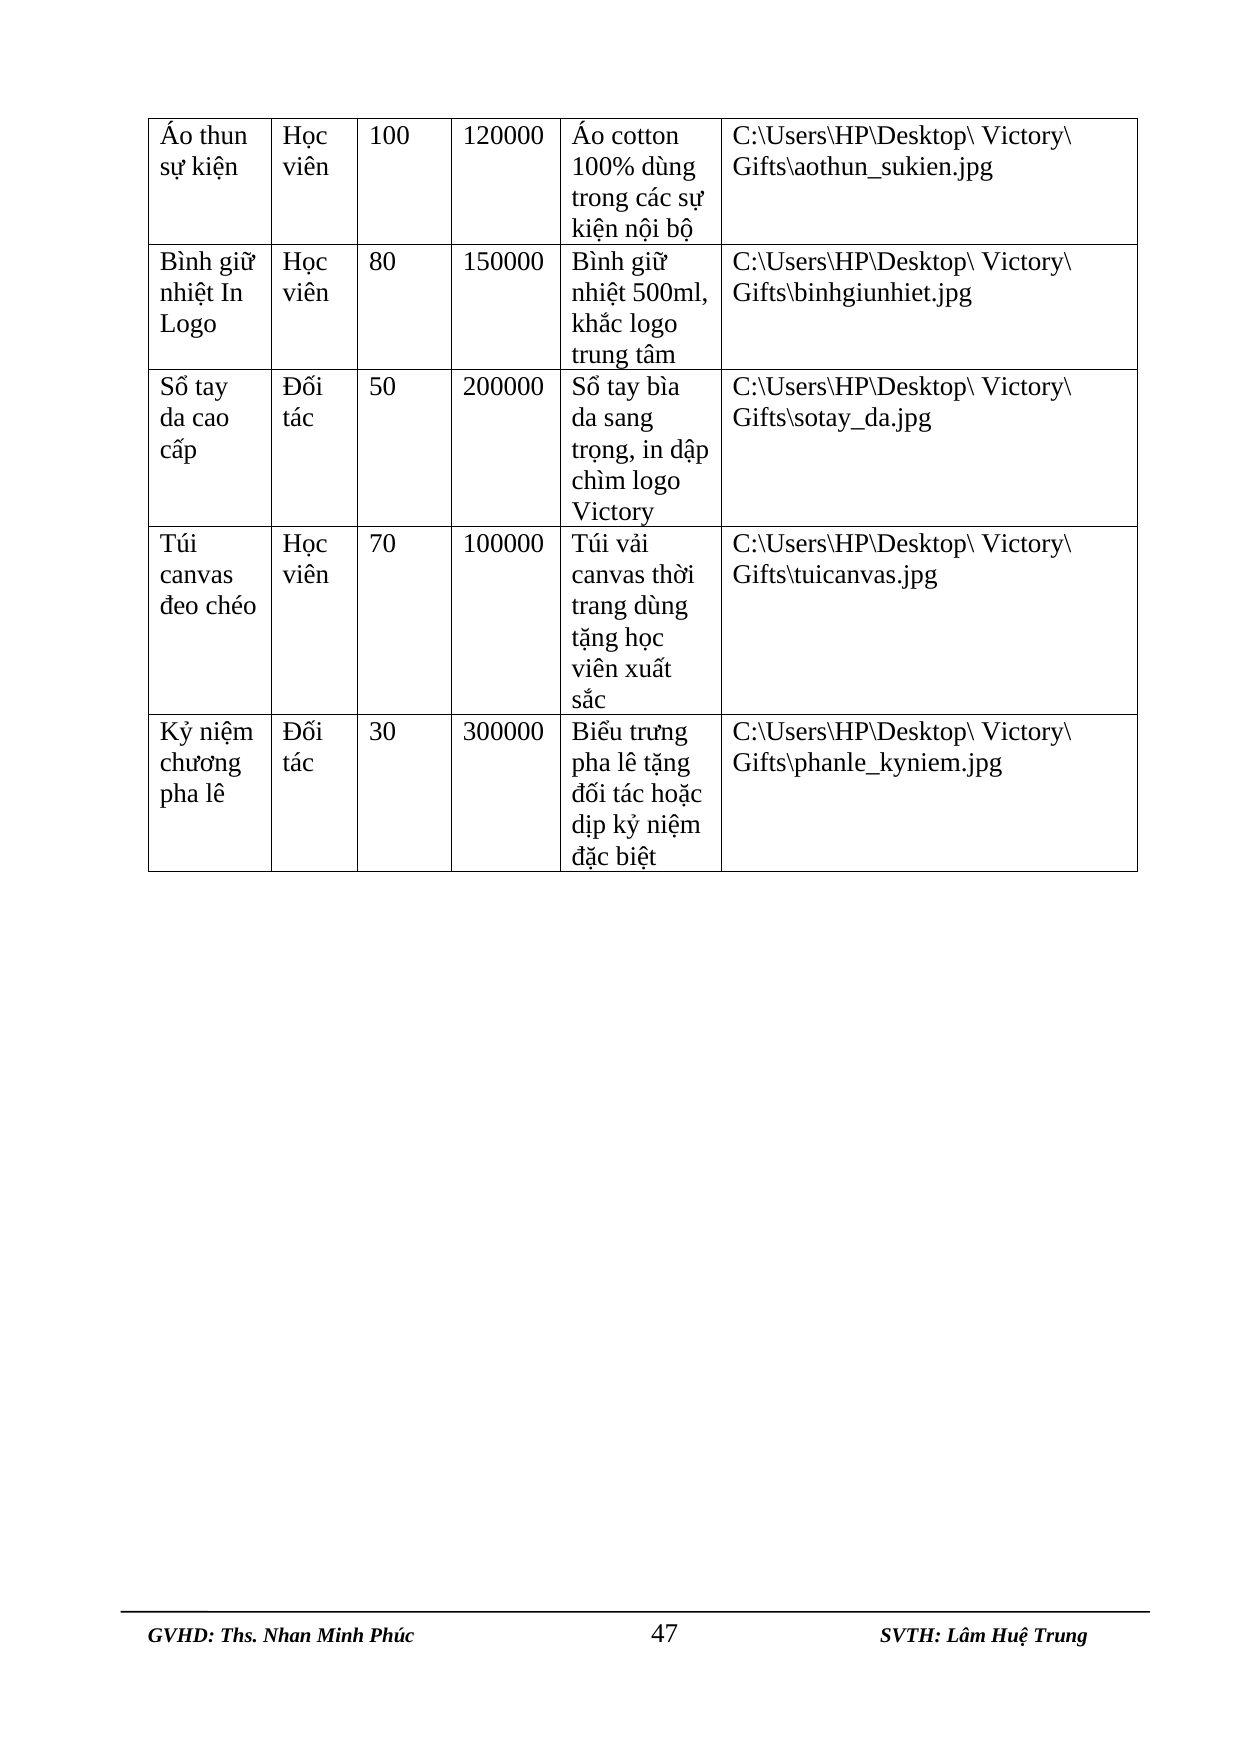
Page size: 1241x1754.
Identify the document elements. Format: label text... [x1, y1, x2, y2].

table_cell Đối tác [272, 370, 357, 526]
table_cell Bình giữ nhiệt In Logo [149, 245, 271, 369]
table_cell C:\Users\HP\Desktop\ Victory\Gifts\binhgiunhiet.jpg [722, 245, 1137, 369]
table_cell 80 [358, 245, 451, 369]
table_cell C:\Users\HP\Desktop\ Victory\Gifts\tuicanvas.jpg [722, 527, 1137, 714]
table_cell 100 [358, 119, 451, 244]
table_cell Học viên [272, 119, 357, 244]
table_cell Túi canvas đeo chéo [149, 527, 271, 714]
table_cell Đối tác [272, 715, 357, 871]
table_cell 70 [358, 527, 451, 714]
table_cell 120000 [452, 119, 560, 244]
table_cell Biểu trưng pha lê tặng đối tác hoặc dịp kỷ niệm đặc biệt [561, 715, 721, 871]
table_cell 150000 [452, 245, 560, 369]
table_cell C:\Users\HP\Desktop\ Victory\Gifts\phanle_kyniem.jpg [722, 715, 1137, 871]
table_cell Học viên [272, 245, 357, 369]
table_cell 30 [358, 715, 451, 871]
table_cell Bình giữ nhiệt 500ml, khắc logo trung tâm [561, 245, 721, 369]
table_cell Áo cotton 100% dùng trong các sự kiện nội bộ [561, 119, 721, 244]
table_cell 50 [358, 370, 451, 526]
table_cell Kỷ niệm chương pha lê [149, 715, 271, 871]
table_cell C:\Users\HP\Desktop\ Victory\Gifts\sotay_da.jpg [722, 370, 1137, 526]
table_cell 300000 [452, 715, 560, 871]
table_cell Sổ tay da cao cấp [149, 370, 271, 526]
table_cell Học viên [272, 527, 357, 714]
table_cell Sổ tay bìa da sang trọng, in dập chìm logo Victory [561, 370, 721, 526]
table_cell Áo thun sự kiện [149, 119, 271, 244]
table_cell Túi vải canvas thời trang dùng tặng học viên xuất sắc [561, 527, 721, 714]
table_cell 100000 [452, 527, 560, 714]
table_cell 200000 [452, 370, 560, 526]
table_cell C:\Users\HP\Desktop\ Victory\Gifts\aothun_sukien.jpg [722, 119, 1137, 244]
